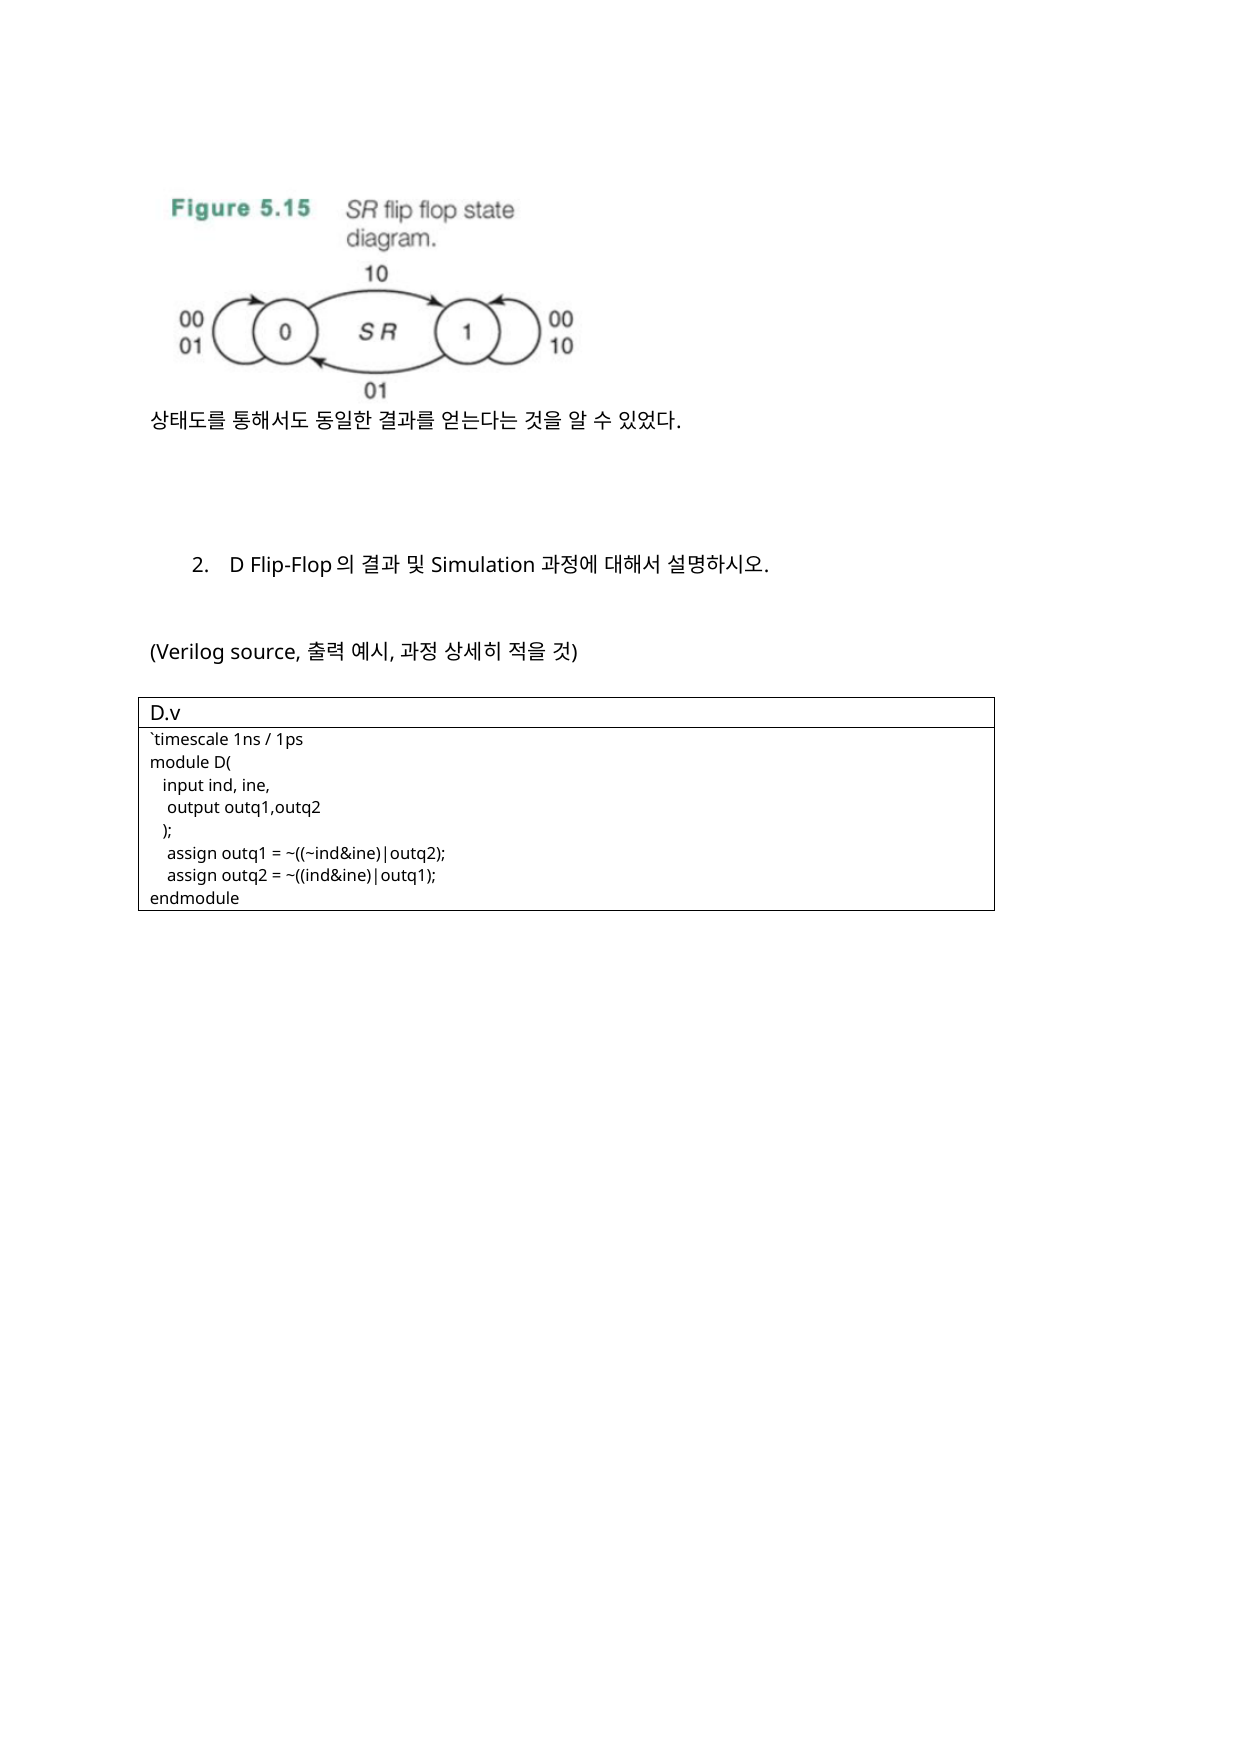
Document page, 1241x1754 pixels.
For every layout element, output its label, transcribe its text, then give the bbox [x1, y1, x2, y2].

list D Flip-Flop의 결과 및 Simulation 과정에 대해서 설명하시오. [192, 548, 1090, 578]
table_cell `timescale 1ns / 1ps module D( input ind, ine, output outq1,outq2 ); assign outq1 = ~((~ind&ine)|outq2); assign outq2 = ~((ind&ine)|outq1); endmodule [139, 728, 994, 909]
table_header D.v [139, 698, 994, 727]
text 상태도를 통해서도 동일한 결과를 얻는다는 것을 알 수 있었다. [150, 404, 1090, 434]
text (Verilog source, 출력 예시, 과정 상세히 적을 것) [150, 635, 1090, 666]
picture [150, 177, 595, 404]
